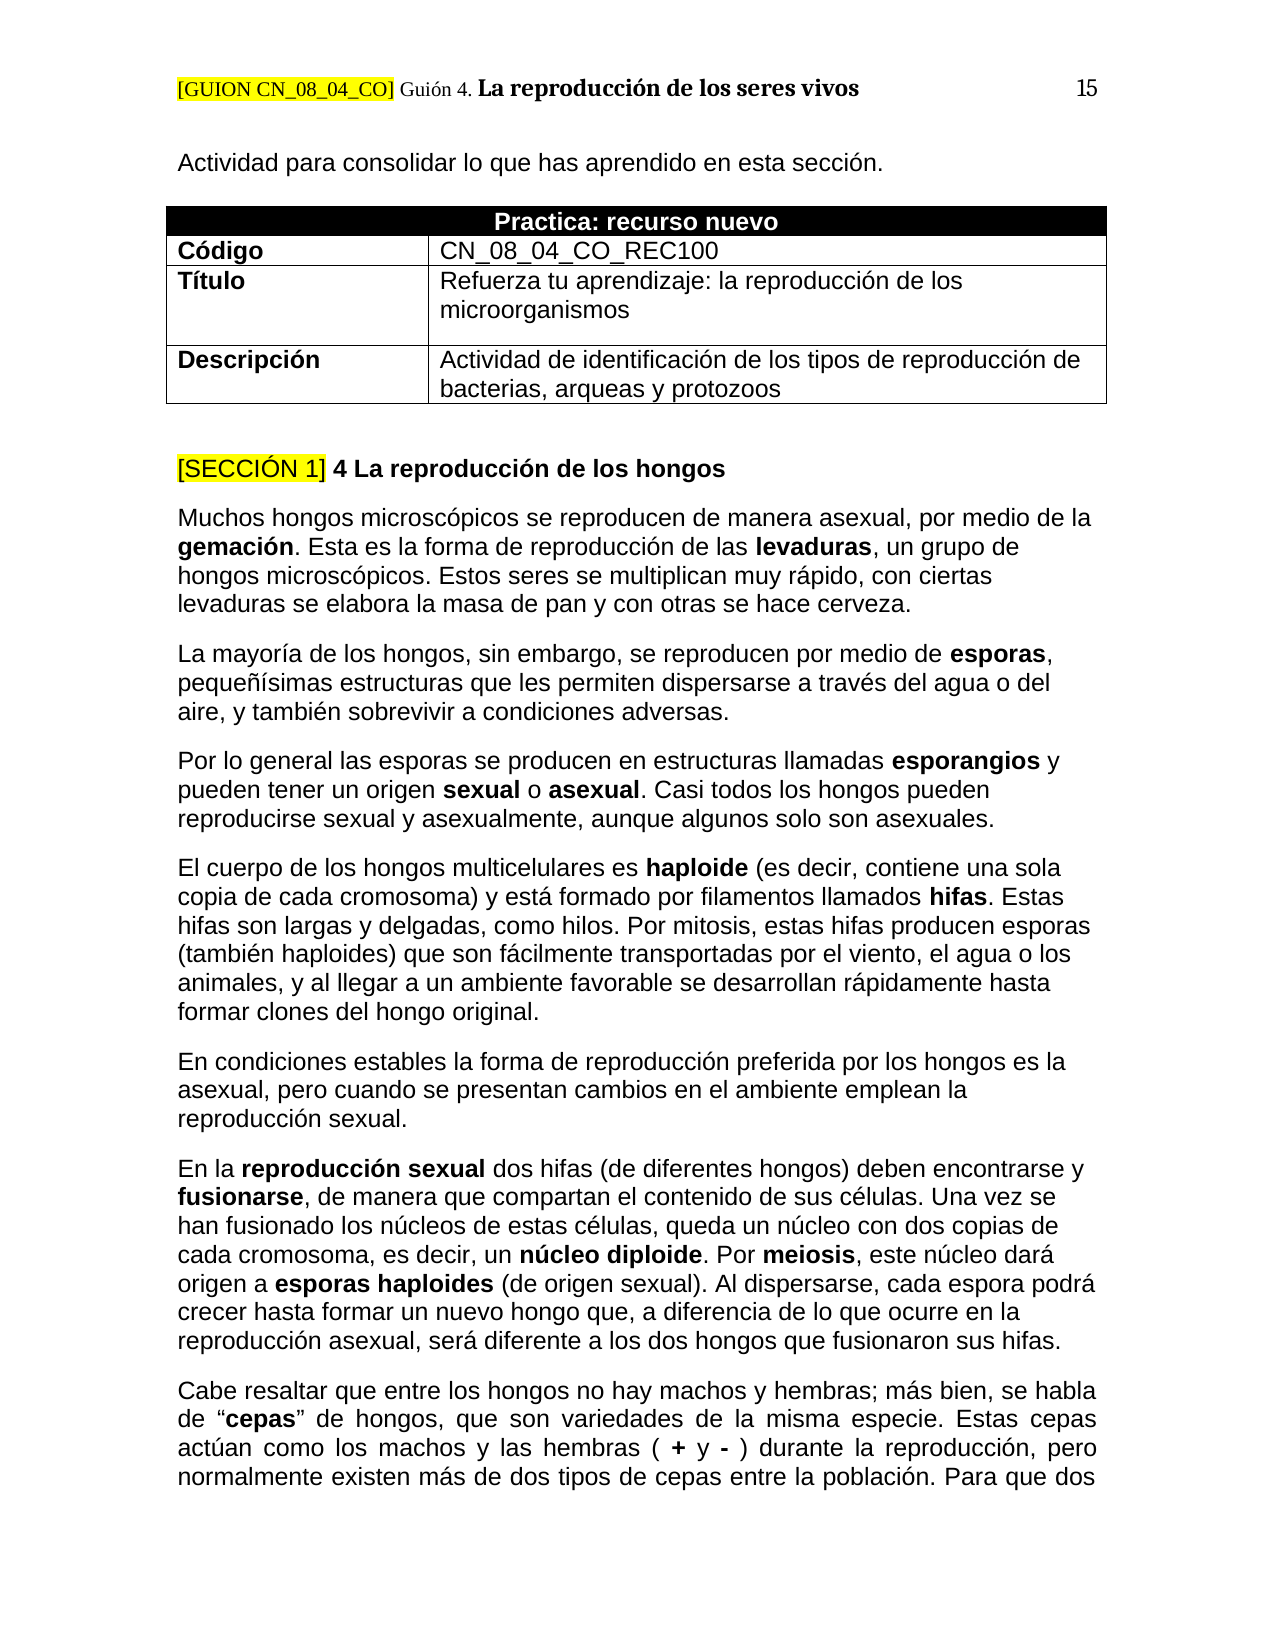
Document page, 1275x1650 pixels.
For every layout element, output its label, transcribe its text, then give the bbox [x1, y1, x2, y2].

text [177, 1376, 1098, 1491]
text [SECCIÓN 1] 4 La reproducción de los hongos [326, 454, 1098, 482]
text En la reproducción sexual dos hifas (de diferentes hongos) deben encontrarse y fusionarse, de manera que compartan el contenido de sus células. Una vez se han fusionado los núcleos de estas células, queda un núcleo con dos copias de cada cromosoma, es decir, un núcleo diploide. Por meiosis, este núcleo dará origen a esporas haploides (de origen sexual). Al dispersarse, cada espora podrá crecer hasta formar un nuevo hongo que, a diferencia de lo que ocurre en la reproducción asexual, será diferente a los dos hongos que fusionaron sus hifas. [177, 1154, 1098, 1355]
table_cell Descripción [167, 346, 428, 403]
text Muchos hongos microscópicos se reproducen de manera asexual, por medio de la gemación. Esta es la forma de reproducción de las levaduras, un grupo de hongos microscópicos. Estos seres se multiplican muy rápido, con ciertas levaduras se elabora la masa de pan y con otras se hace cerveza. [177, 503, 1098, 618]
text El cuerpo de los hongos multicelulares es haploide (es decir, contiene una sola copia de cada cromosoma) y está formado por filamentos llamados hifas. Estas hifas son largas y delgadas, como hilos. Por mitosis, estas hifas producen esporas (también haploides) que son fácilmente transportadas por el viento, el agua o los animales, y al llegar a un ambiente favorable se desarrollan rápidamente hasta formar clones del hongo original. [177, 853, 1098, 1026]
text Por lo general las esporas se producen en estructuras llamadas esporangios y pueden tener un origen sexual o asexual. Casi todos los hongos pueden reproducirse sexual y asexualmente, aunque algunos solo son asexuales. [177, 746, 1098, 832]
table_cell CN_08_04_CO_REC100 [429, 236, 1106, 265]
text La mayoría de los hongos, sin embargo, se reproducen por medio de esporas, pequeñísimas estructuras que les permiten dispersarse a través del agua o del aire, y también sobrevivir a condiciones adversas. [177, 639, 1098, 725]
text Actividad para consolidar lo que has aprendido en esta sección. [177, 148, 1098, 176]
text En condiciones estables la forma de reproducción preferida por los hongos es la asexual, pero cuando se presentan cambios en el ambiente emplean la reproducción sexual. [177, 1047, 1098, 1133]
table_cell Título [167, 266, 428, 344]
table_cell Actividad de identificación de los tipos de reproducción de bacterias, arqueas y protozoos [429, 346, 1106, 403]
table_header Practica: recurso nuevo [167, 207, 1106, 235]
table_cell Código [167, 236, 428, 265]
table_cell Refuerza tu aprendizaje: la reproducción de los microorganismos [429, 266, 1106, 344]
